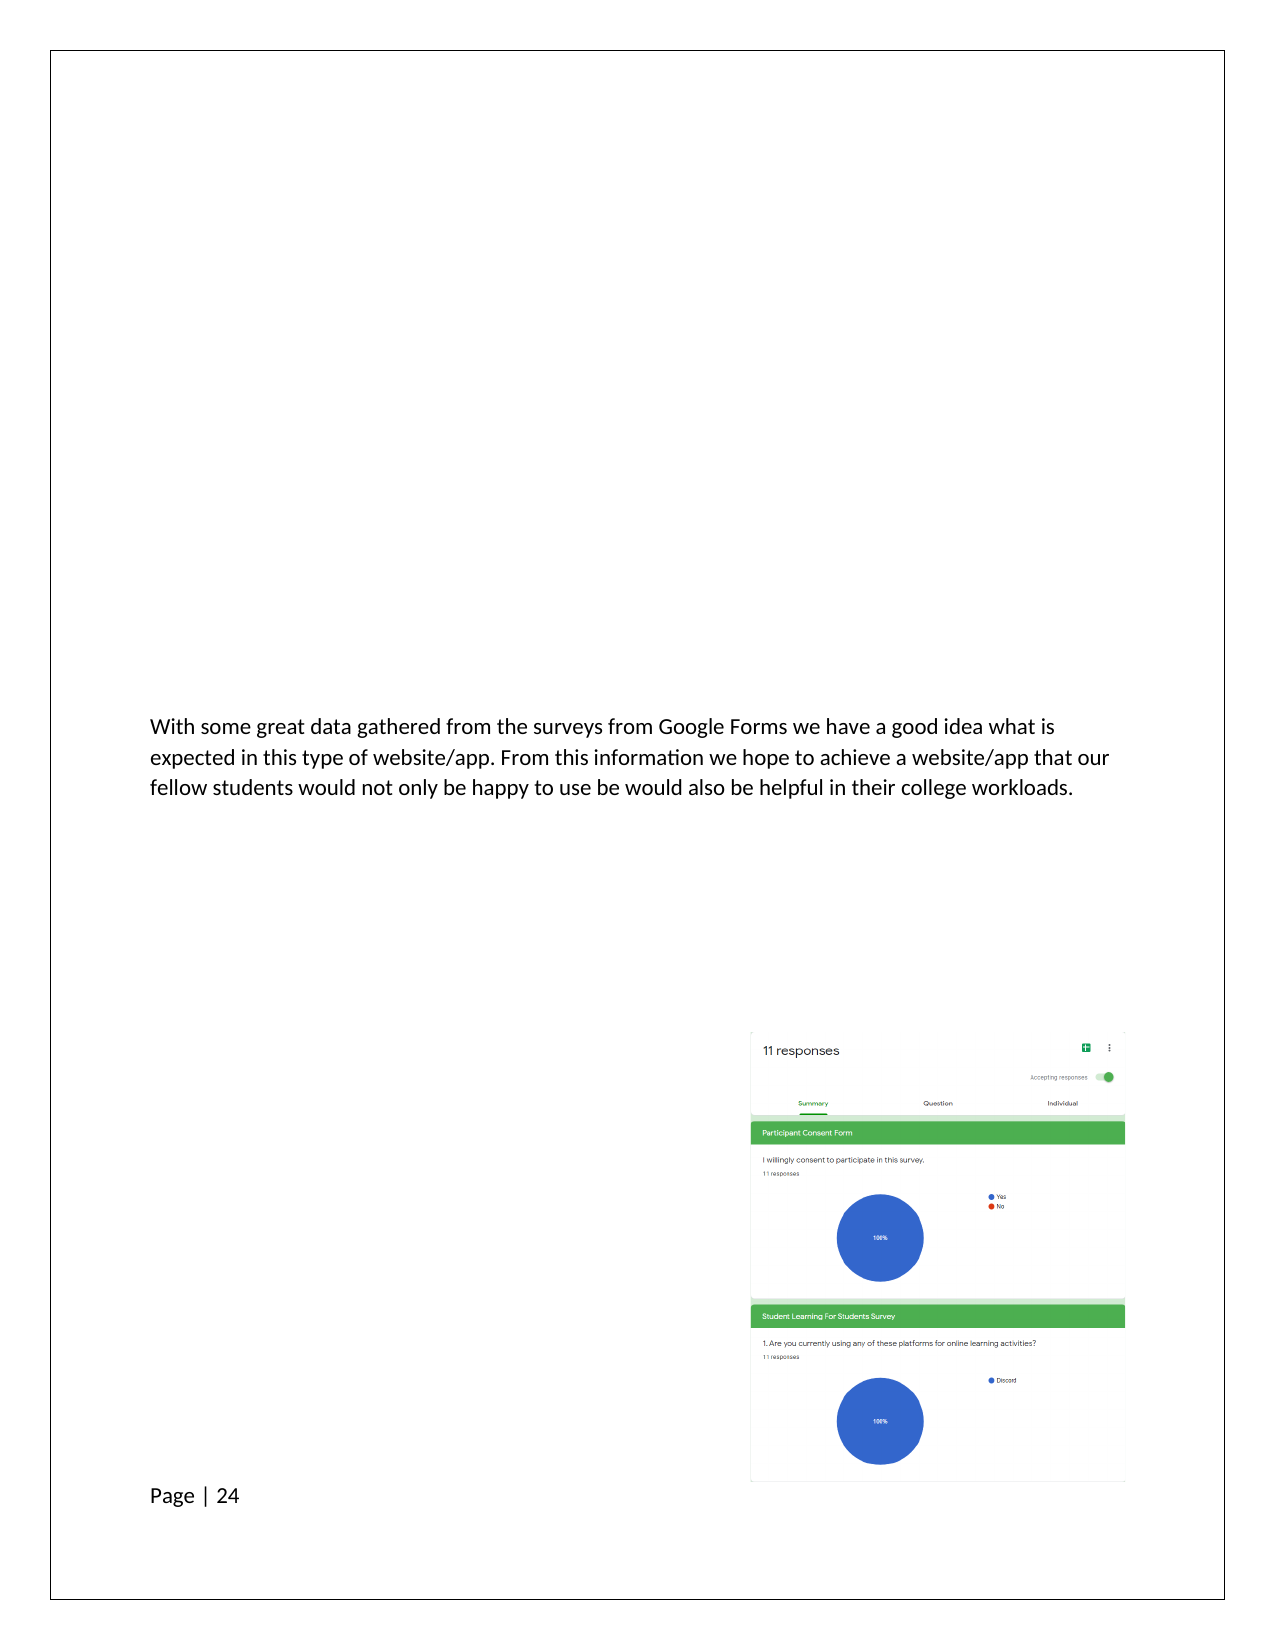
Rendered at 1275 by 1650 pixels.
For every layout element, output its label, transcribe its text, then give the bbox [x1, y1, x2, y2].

picture [750, 1032, 1125, 1482]
text With some great data gathered from the surveys from Google Forms we have a good idea what is expected in this type of website/app. From this information we hope to achieve a website/app that our fellow students would not only be happy to use be would also be helpful in their college workloads. [150, 712, 1125, 801]
